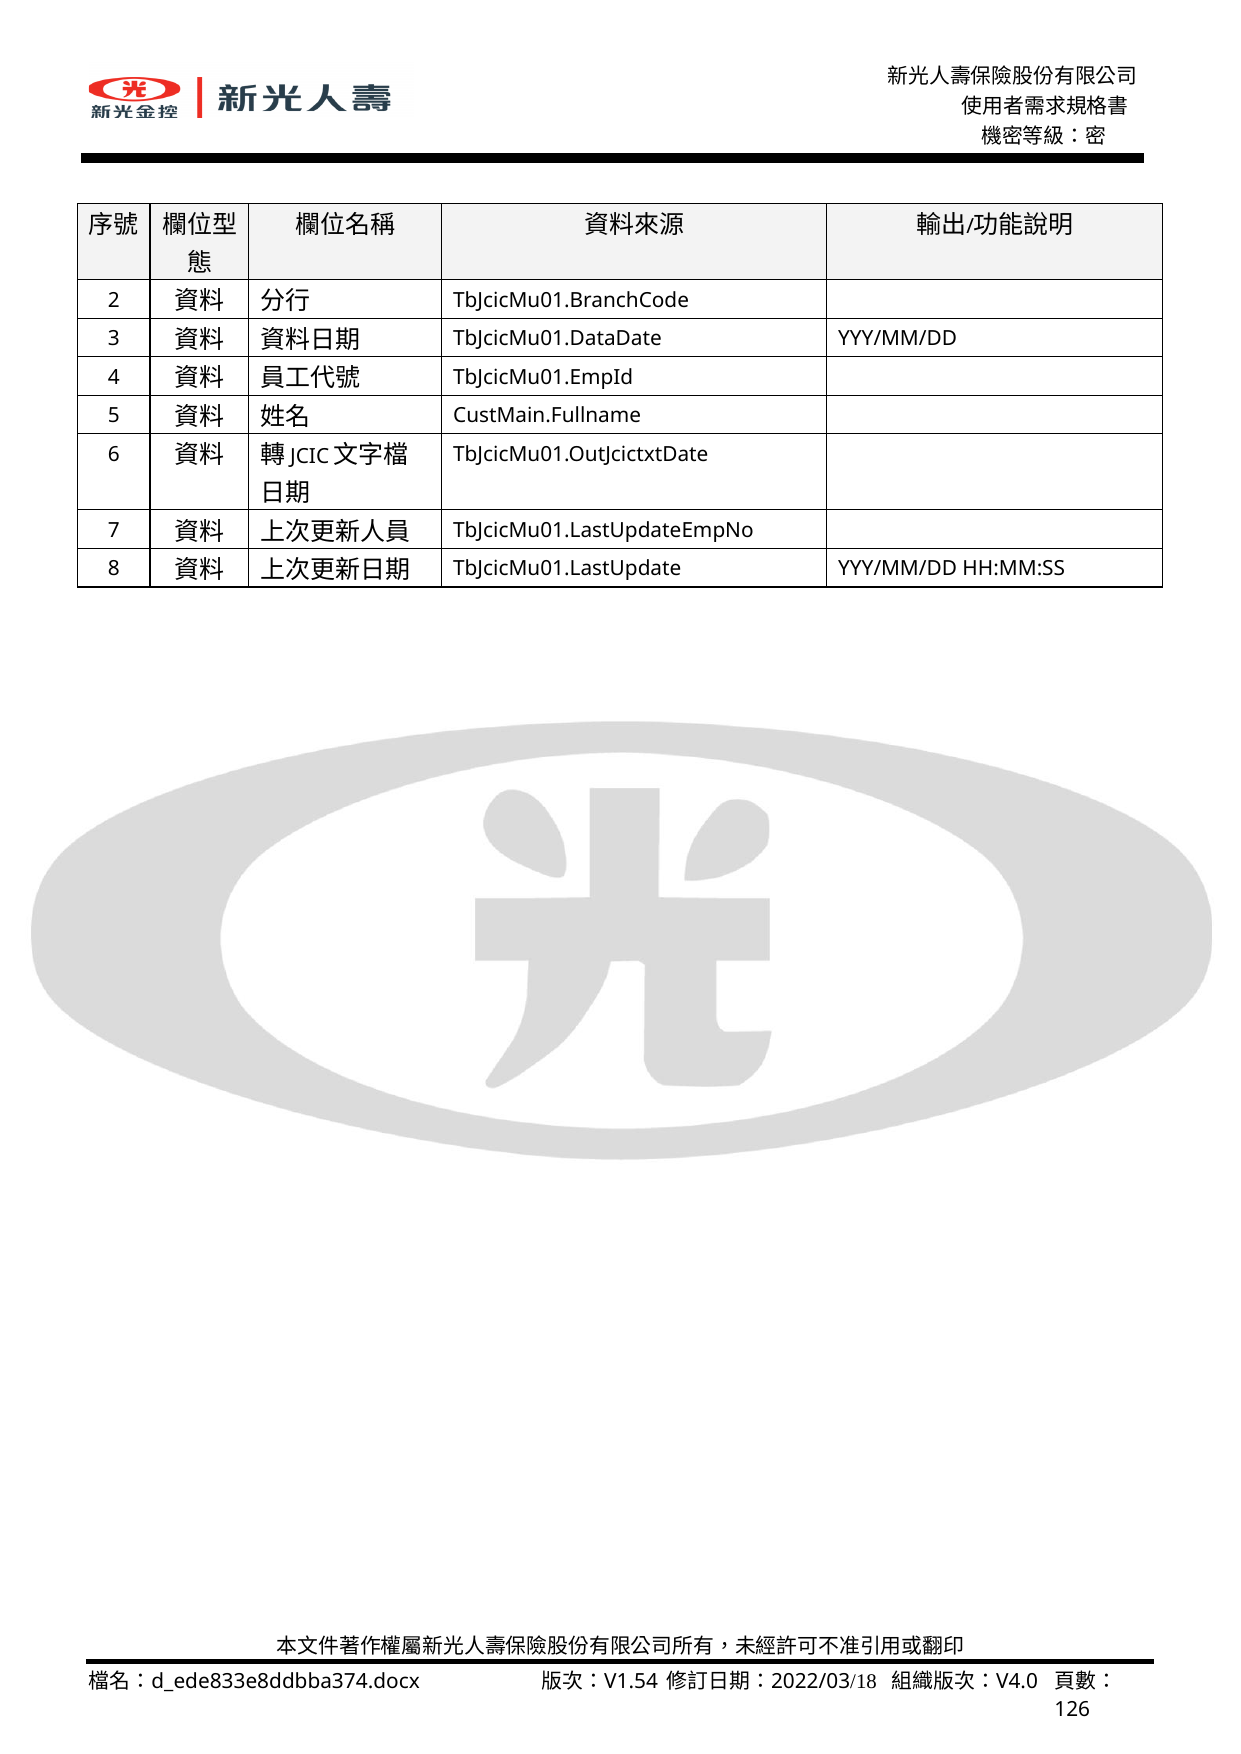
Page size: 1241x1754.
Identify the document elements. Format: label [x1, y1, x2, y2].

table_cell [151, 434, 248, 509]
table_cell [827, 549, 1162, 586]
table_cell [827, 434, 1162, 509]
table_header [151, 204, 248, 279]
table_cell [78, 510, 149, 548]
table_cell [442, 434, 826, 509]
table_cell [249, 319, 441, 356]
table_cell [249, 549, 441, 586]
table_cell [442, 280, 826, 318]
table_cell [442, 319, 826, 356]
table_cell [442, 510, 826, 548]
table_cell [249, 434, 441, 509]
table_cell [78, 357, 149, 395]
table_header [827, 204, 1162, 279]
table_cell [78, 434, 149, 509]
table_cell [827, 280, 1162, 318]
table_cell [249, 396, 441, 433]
picture [25, 713, 1215, 1166]
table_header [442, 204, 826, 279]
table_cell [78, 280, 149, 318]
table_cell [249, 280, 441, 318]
picture [88, 61, 414, 118]
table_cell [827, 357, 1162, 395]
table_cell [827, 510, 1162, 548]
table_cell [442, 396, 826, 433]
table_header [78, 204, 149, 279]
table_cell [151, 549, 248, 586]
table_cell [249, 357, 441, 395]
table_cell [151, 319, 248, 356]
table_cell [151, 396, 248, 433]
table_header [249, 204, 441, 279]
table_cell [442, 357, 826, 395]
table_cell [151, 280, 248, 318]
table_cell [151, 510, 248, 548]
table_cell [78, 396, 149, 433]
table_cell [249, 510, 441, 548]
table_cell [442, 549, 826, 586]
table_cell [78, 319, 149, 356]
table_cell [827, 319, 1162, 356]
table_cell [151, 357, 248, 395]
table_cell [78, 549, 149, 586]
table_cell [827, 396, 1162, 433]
